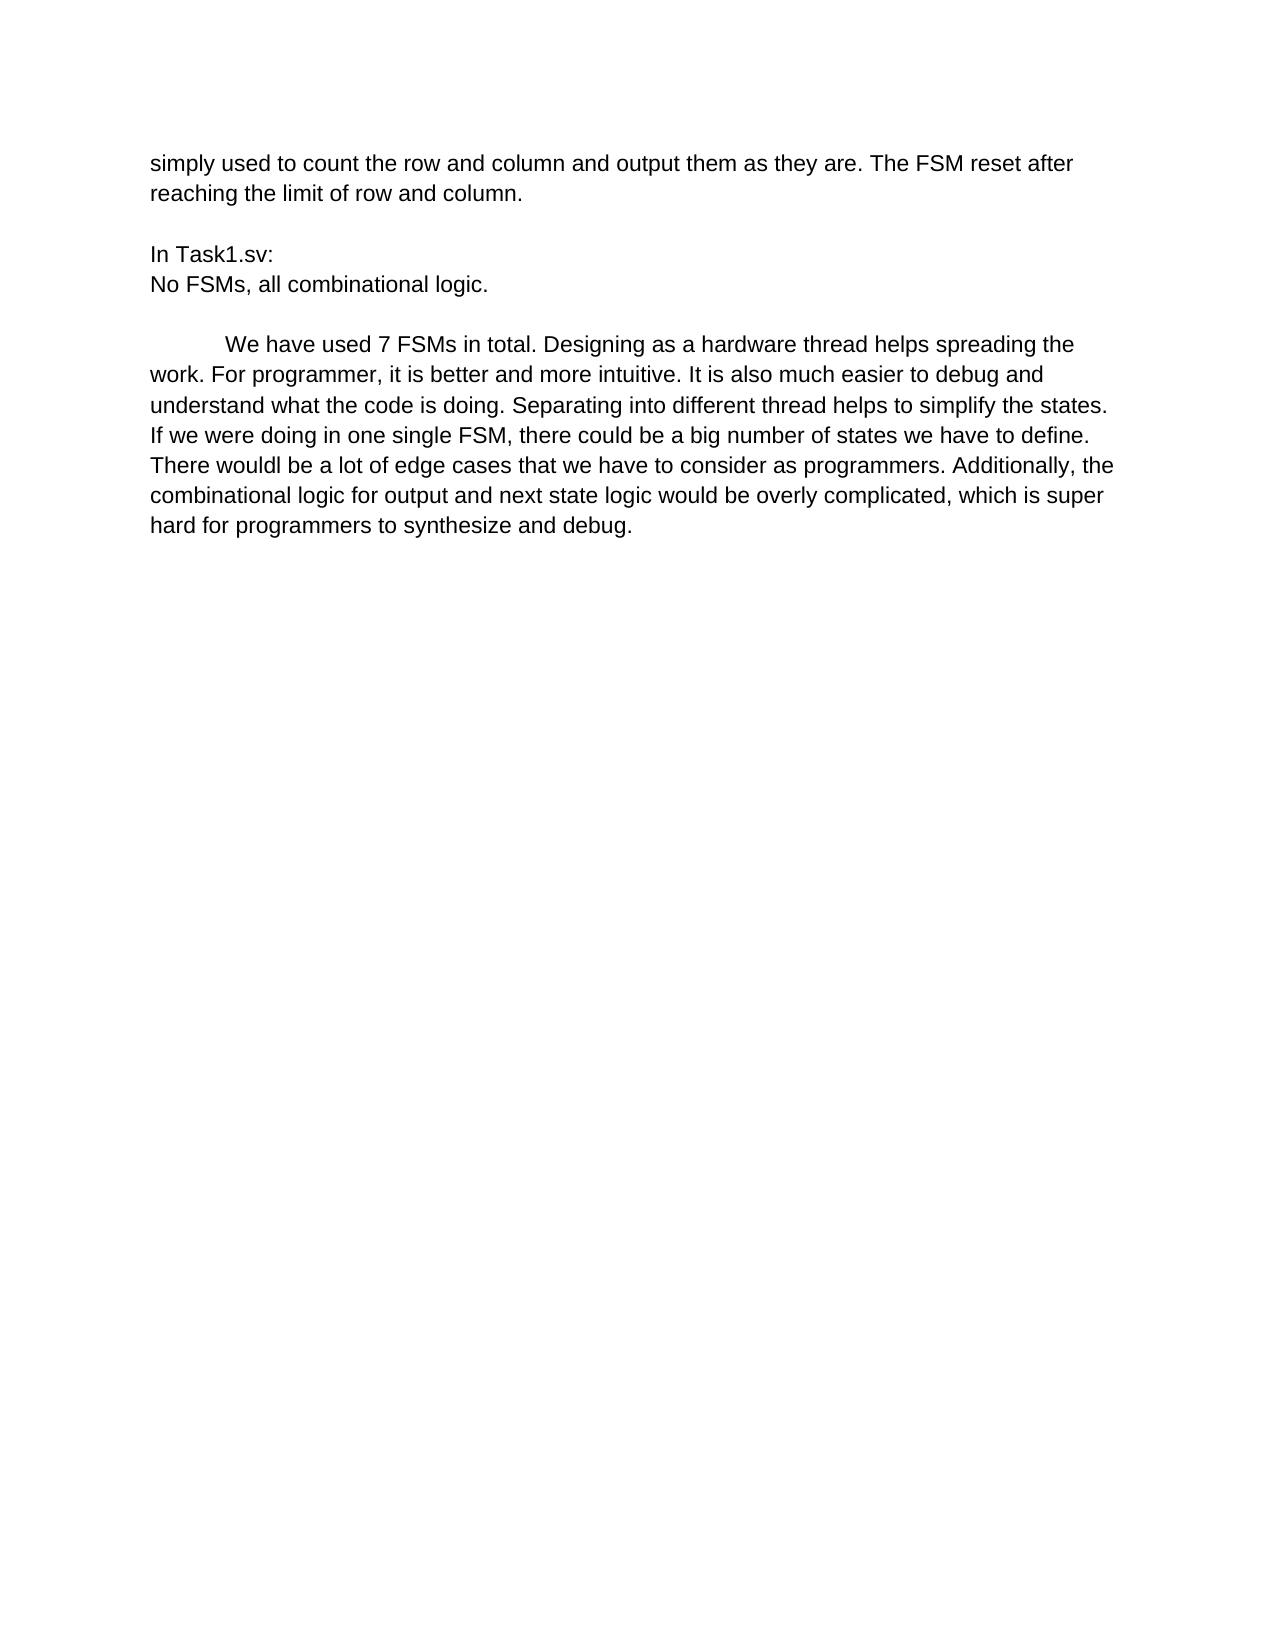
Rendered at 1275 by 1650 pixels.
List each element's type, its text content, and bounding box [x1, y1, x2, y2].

text In Task1.sv: [150, 241, 1125, 267]
text We have used 7 FSMs in total. Designing as a hardware thread helps spreading the work. For programmer, it is better and more intuitive. It is also much easier to debug and understand what the code is doing. Separating into different thread helps to simplify the states. If we were doing in one single FSM, there could be a big number of states we have to define. There wouldl be a lot of edge cases that we have to consider as programmers. Additionally, the combinational logic for output and next state logic would be overly complicated, which is super hard for programmers to synthesize and debug. [150, 331, 1125, 539]
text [150, 150, 1125, 207]
text No FSMs, all combinational logic. [150, 271, 1125, 297]
